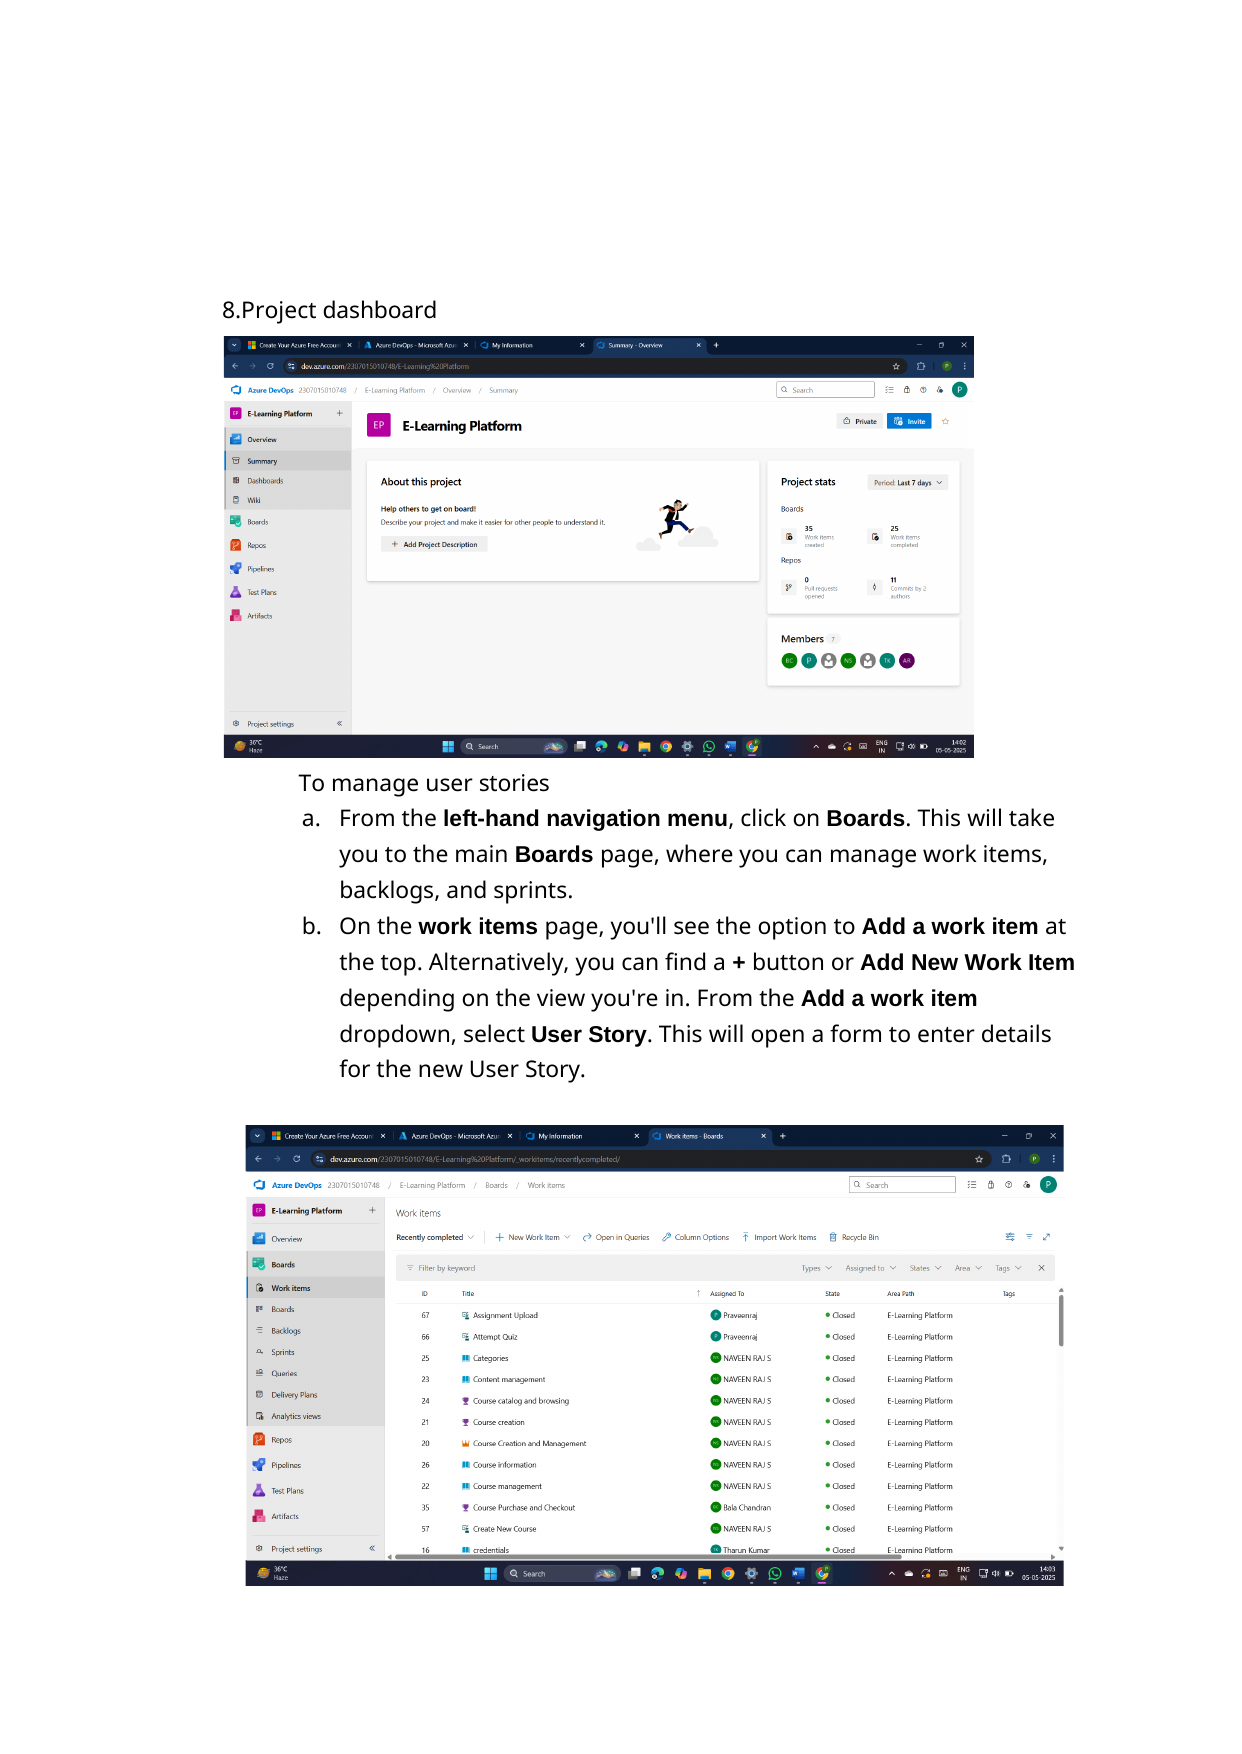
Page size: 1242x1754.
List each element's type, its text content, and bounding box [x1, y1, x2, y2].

list From the left-hand navigation menu, click on Boards. This will take you to the main Boards page, where you can manage work items, backlogs, and sprints. [302, 802, 1084, 905]
text To manage user stories [74, 767, 1242, 798]
text 8.Project dashboard [222, 294, 1242, 325]
list On the work items page, you'll see the option to Add a work item at the top. Alternatively, you can find a + button or Add New Work Item depending on the view you're in. From the Add a work item dropdown, select User Story. This will open a form to enter details for the new User Story. [302, 910, 1078, 1085]
picture [223, 336, 974, 758]
picture [245, 1125, 1064, 1586]
